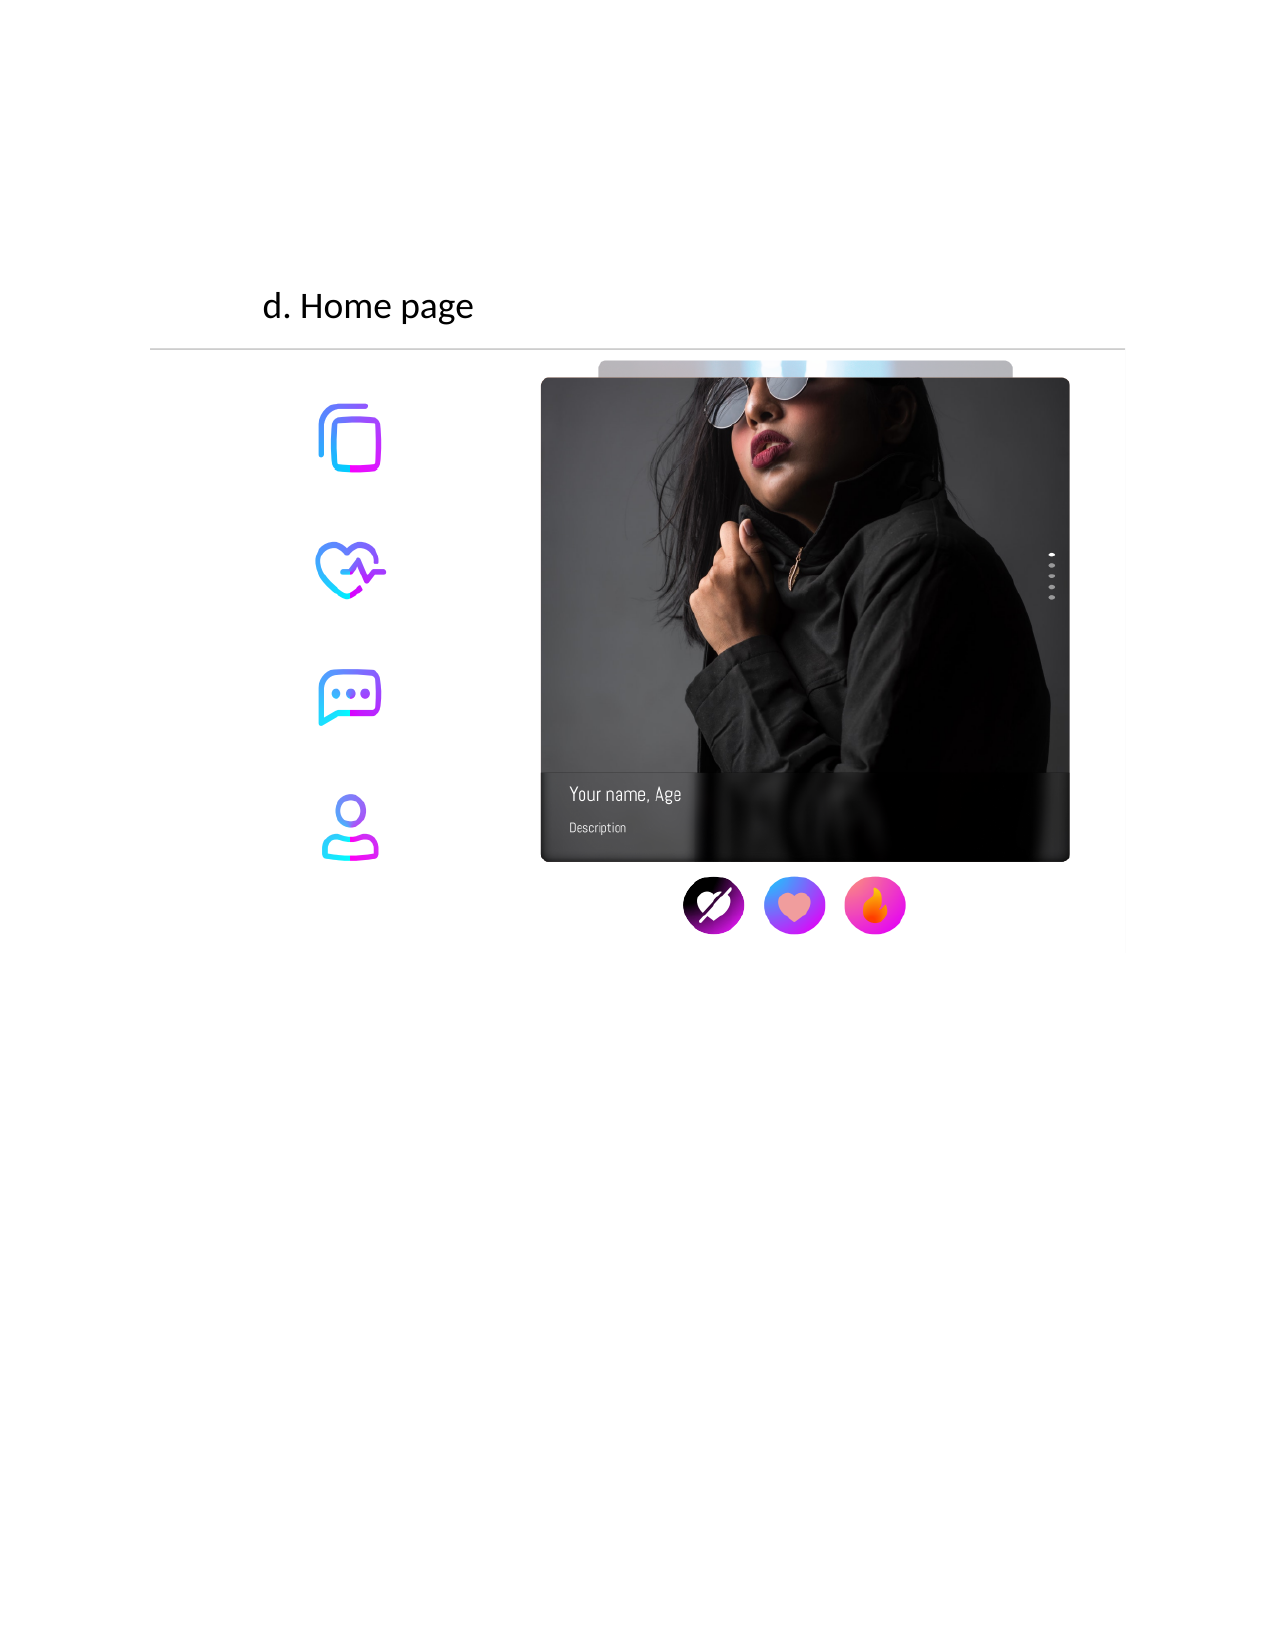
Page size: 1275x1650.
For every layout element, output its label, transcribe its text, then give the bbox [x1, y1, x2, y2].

picture [150, 348, 1125, 953]
list Home page [262, 282, 1125, 328]
